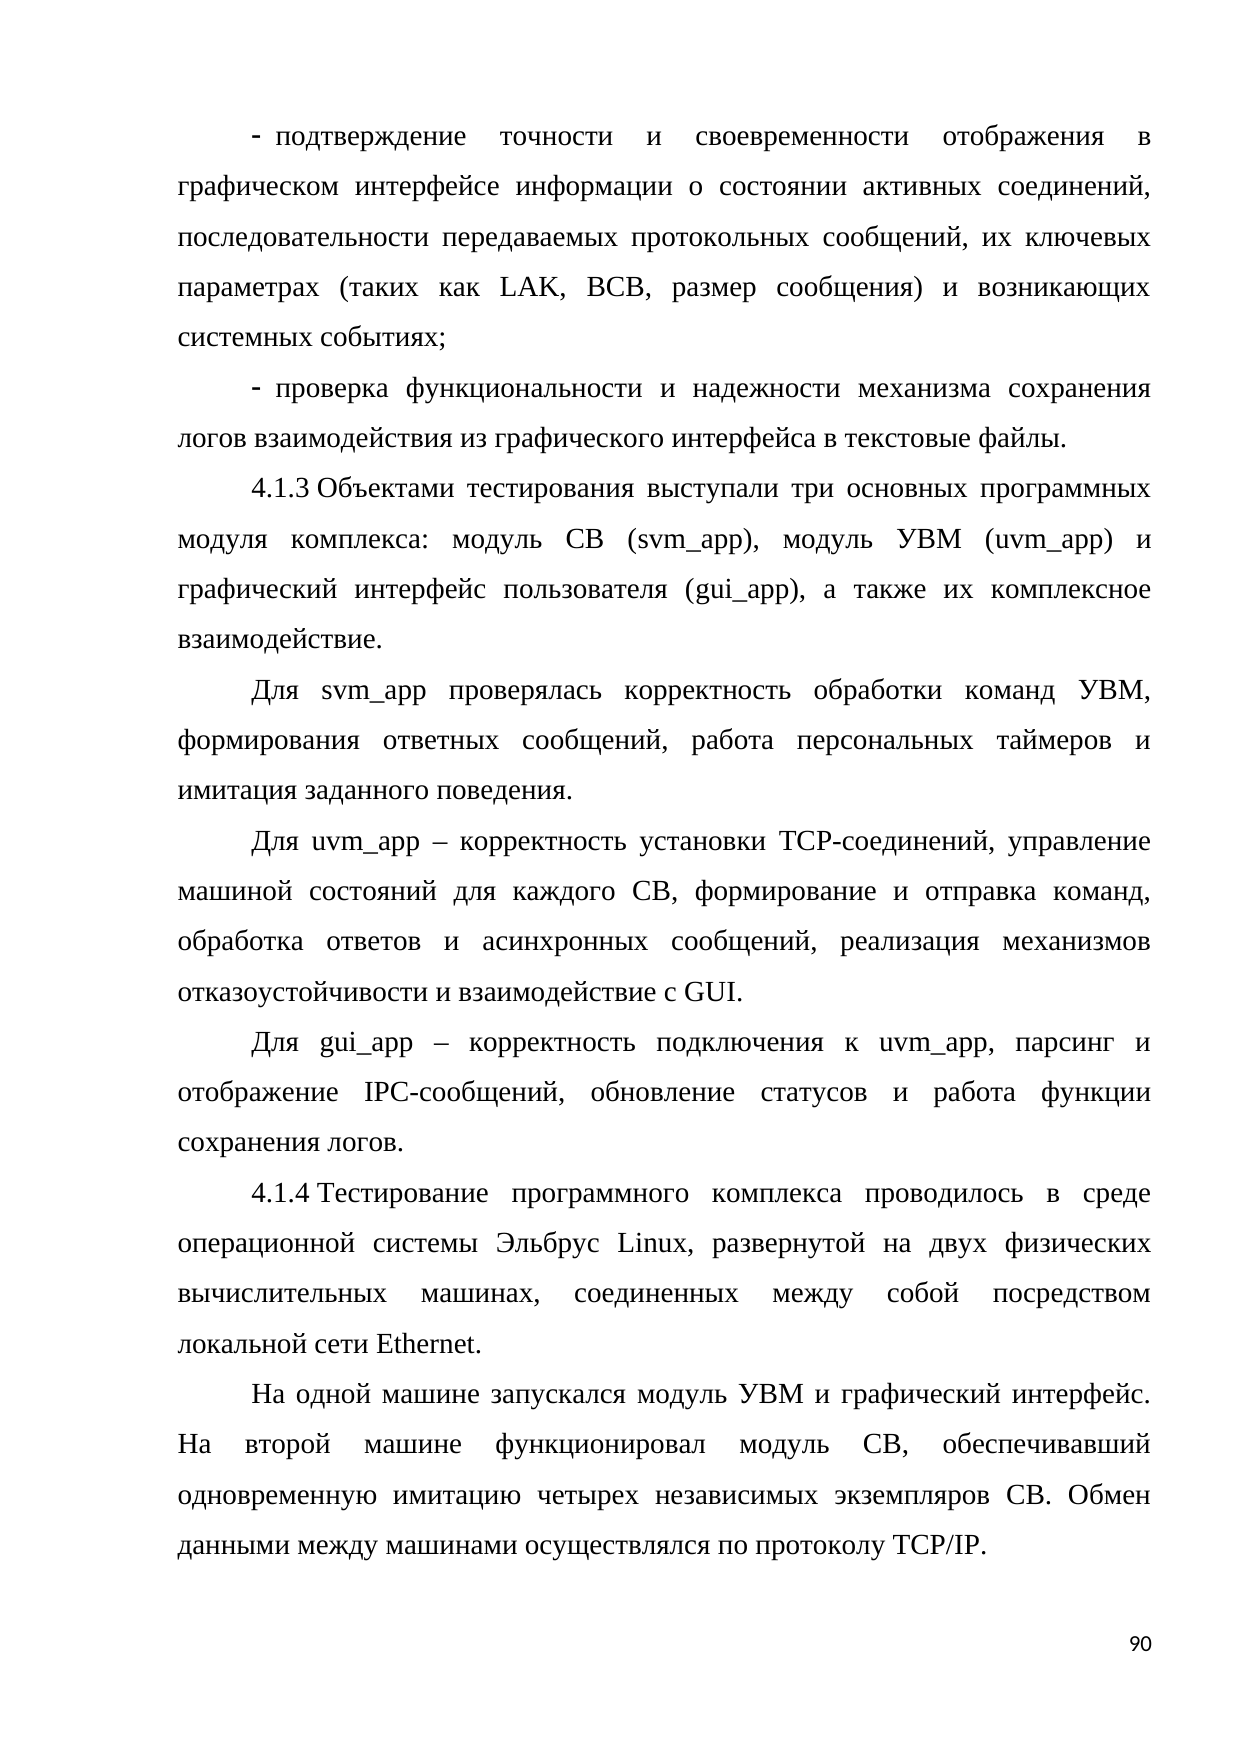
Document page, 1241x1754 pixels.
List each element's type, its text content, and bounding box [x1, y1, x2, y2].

text Объектами тестирования выступали три основных программных модуля комплекса: модуль СВ (svm_app), модуль УВМ (uvm_app) и графический интерфейс пользователя (gui_app), а также их комплексное взаимодействие. [177, 471, 1152, 655]
text Тестирование программного комплекса проводилось в среде операционной системы Эльбрус Linux, развернутой на двух физических вычислительных машинах, соединенных между собой посредством локальной сети Ethernet. [177, 1175, 1152, 1359]
text Для svm_app проверялась корректность обработки команд УВМ, формирования ответных сообщений, работа персональных таймеров и имитация заданного поведения. [177, 672, 1152, 806]
text проверка функциональности и надежности механизма сохранения логов взаимодействия из графического интерфейса в текстовые файлы. [177, 370, 1152, 454]
text Для uvm_app – корректность установки TCP-соединений, управление машиной состояний для каждого СВ, формирование и отправка команд, обработка ответов и асинхронных сообщений, реализация механизмов отказоустойчивости и взаимодействие с GUI. [177, 823, 1152, 1007]
text На одной машине запускался модуль УВМ и графический интерфейс. На второй машине функционировал модуль СВ, обеспечивавший одновременную имитацию четырех независимых экземпляров СВ. Обмен данными между машинами осуществлялся по протоколу TCP/IP. [177, 1376, 1152, 1561]
text Для gui_app – корректность подключения к uvm_app, парсинг и отображение IPC-сообщений, обновление статусов и работа функции сохранения логов. [177, 1024, 1152, 1158]
text подтверждение точности и своевременности отображения в графическом интерфейсе информации о состоянии активных соединений, последовательности передаваемых протокольных сообщений, их ключевых параметрах (таких как LAK, BCB, размер сообщения) и возникающих системных событиях; [177, 118, 1152, 353]
